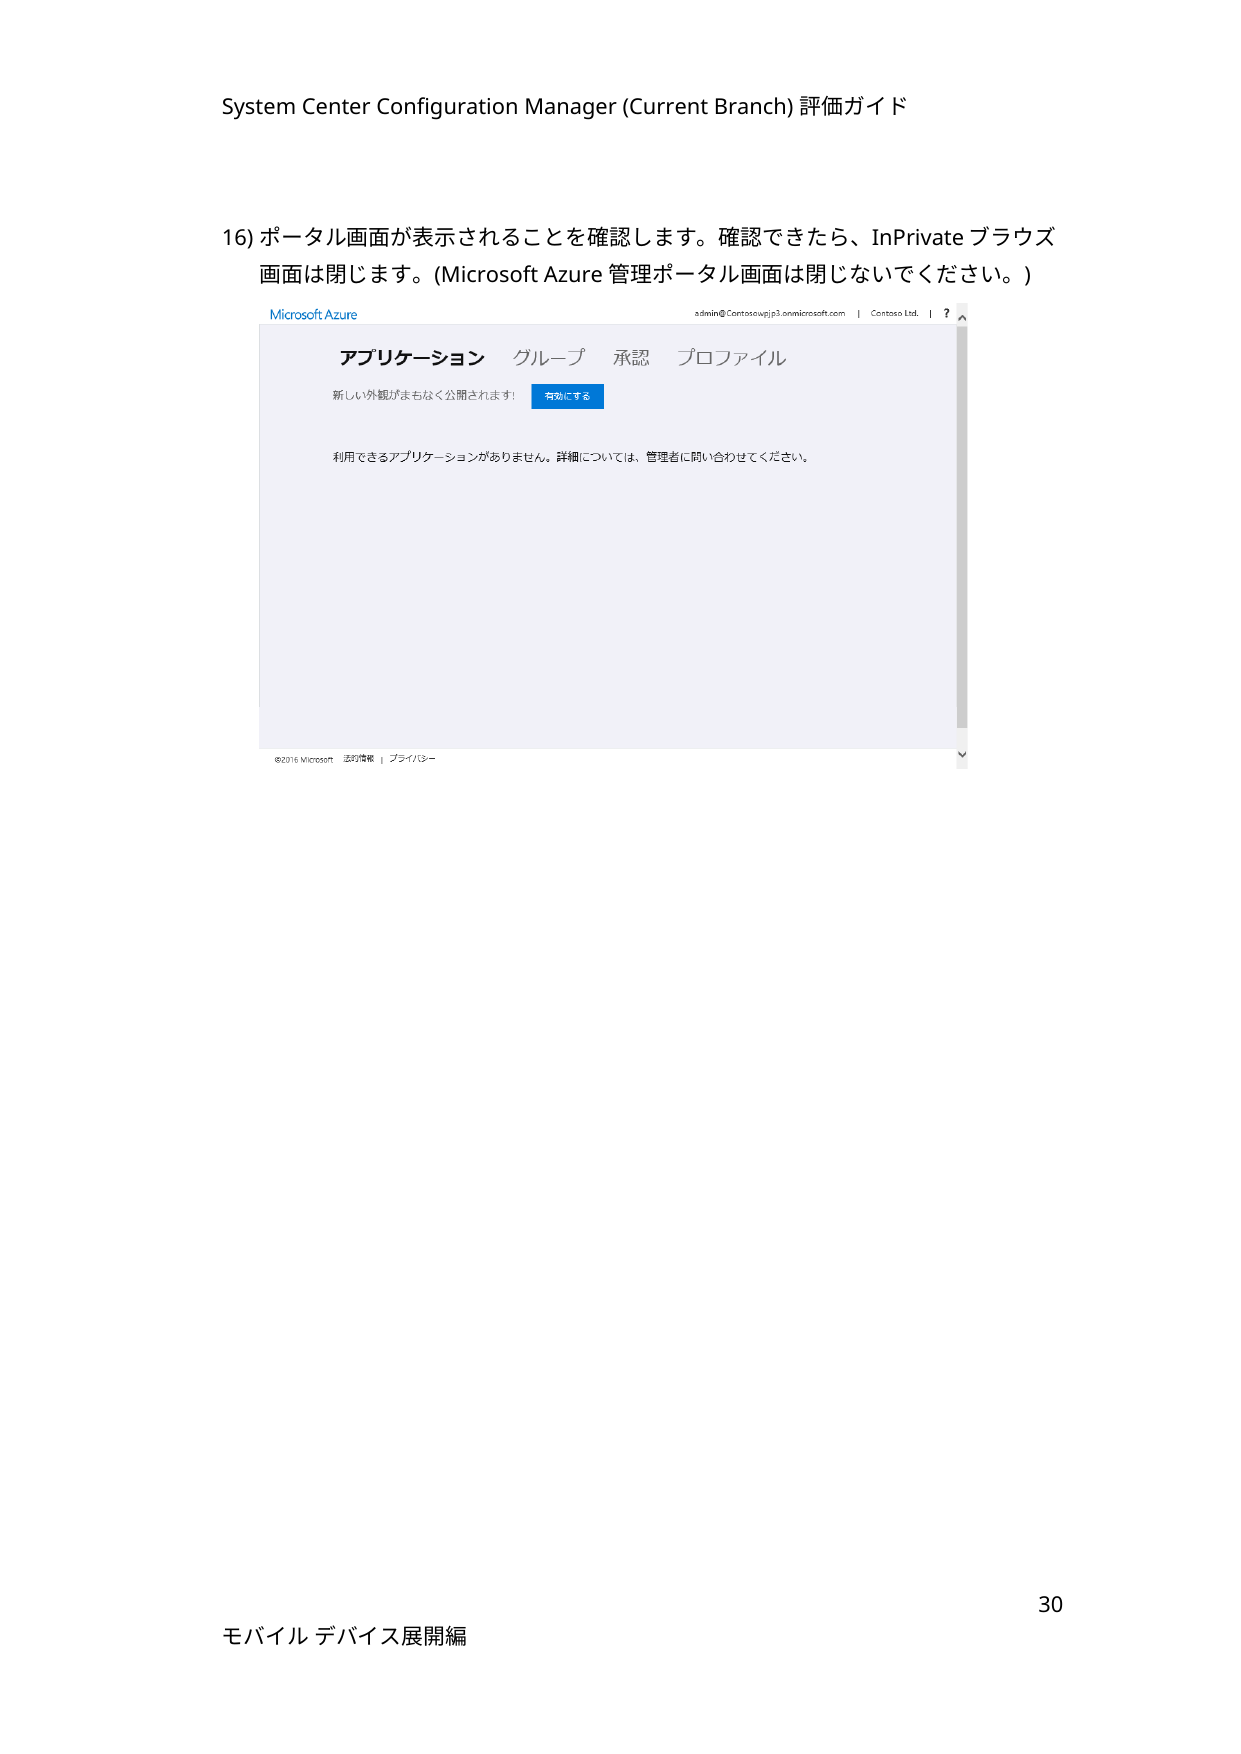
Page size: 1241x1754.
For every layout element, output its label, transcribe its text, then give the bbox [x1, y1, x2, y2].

picture [259, 302, 968, 769]
list ポータル画面が表示されることを確認します。確認できたら、InPrivateブラウズ画面は閉じます。(Microsoft Azure 管理ポータル画面は閉じないでください。) [222, 217, 1063, 292]
